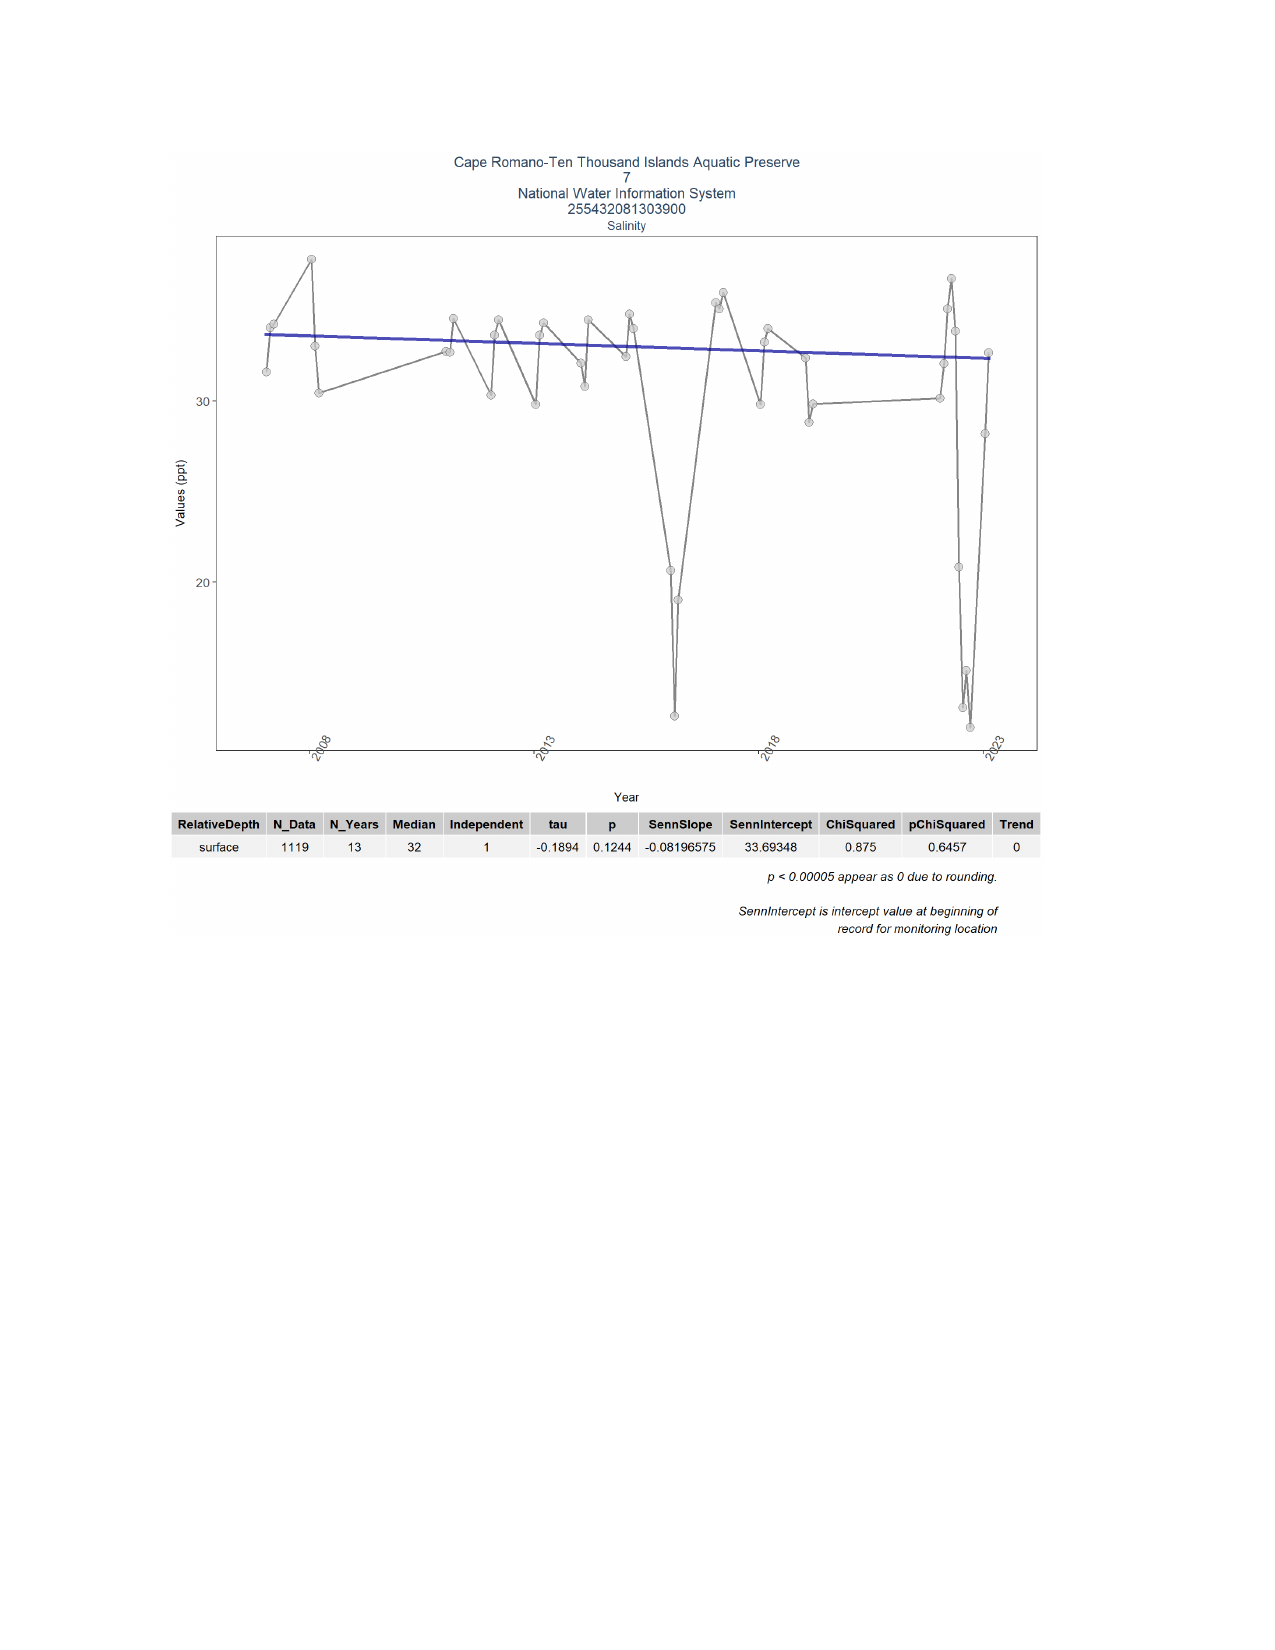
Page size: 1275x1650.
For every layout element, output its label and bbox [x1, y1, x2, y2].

picture [168, 150, 1044, 938]
